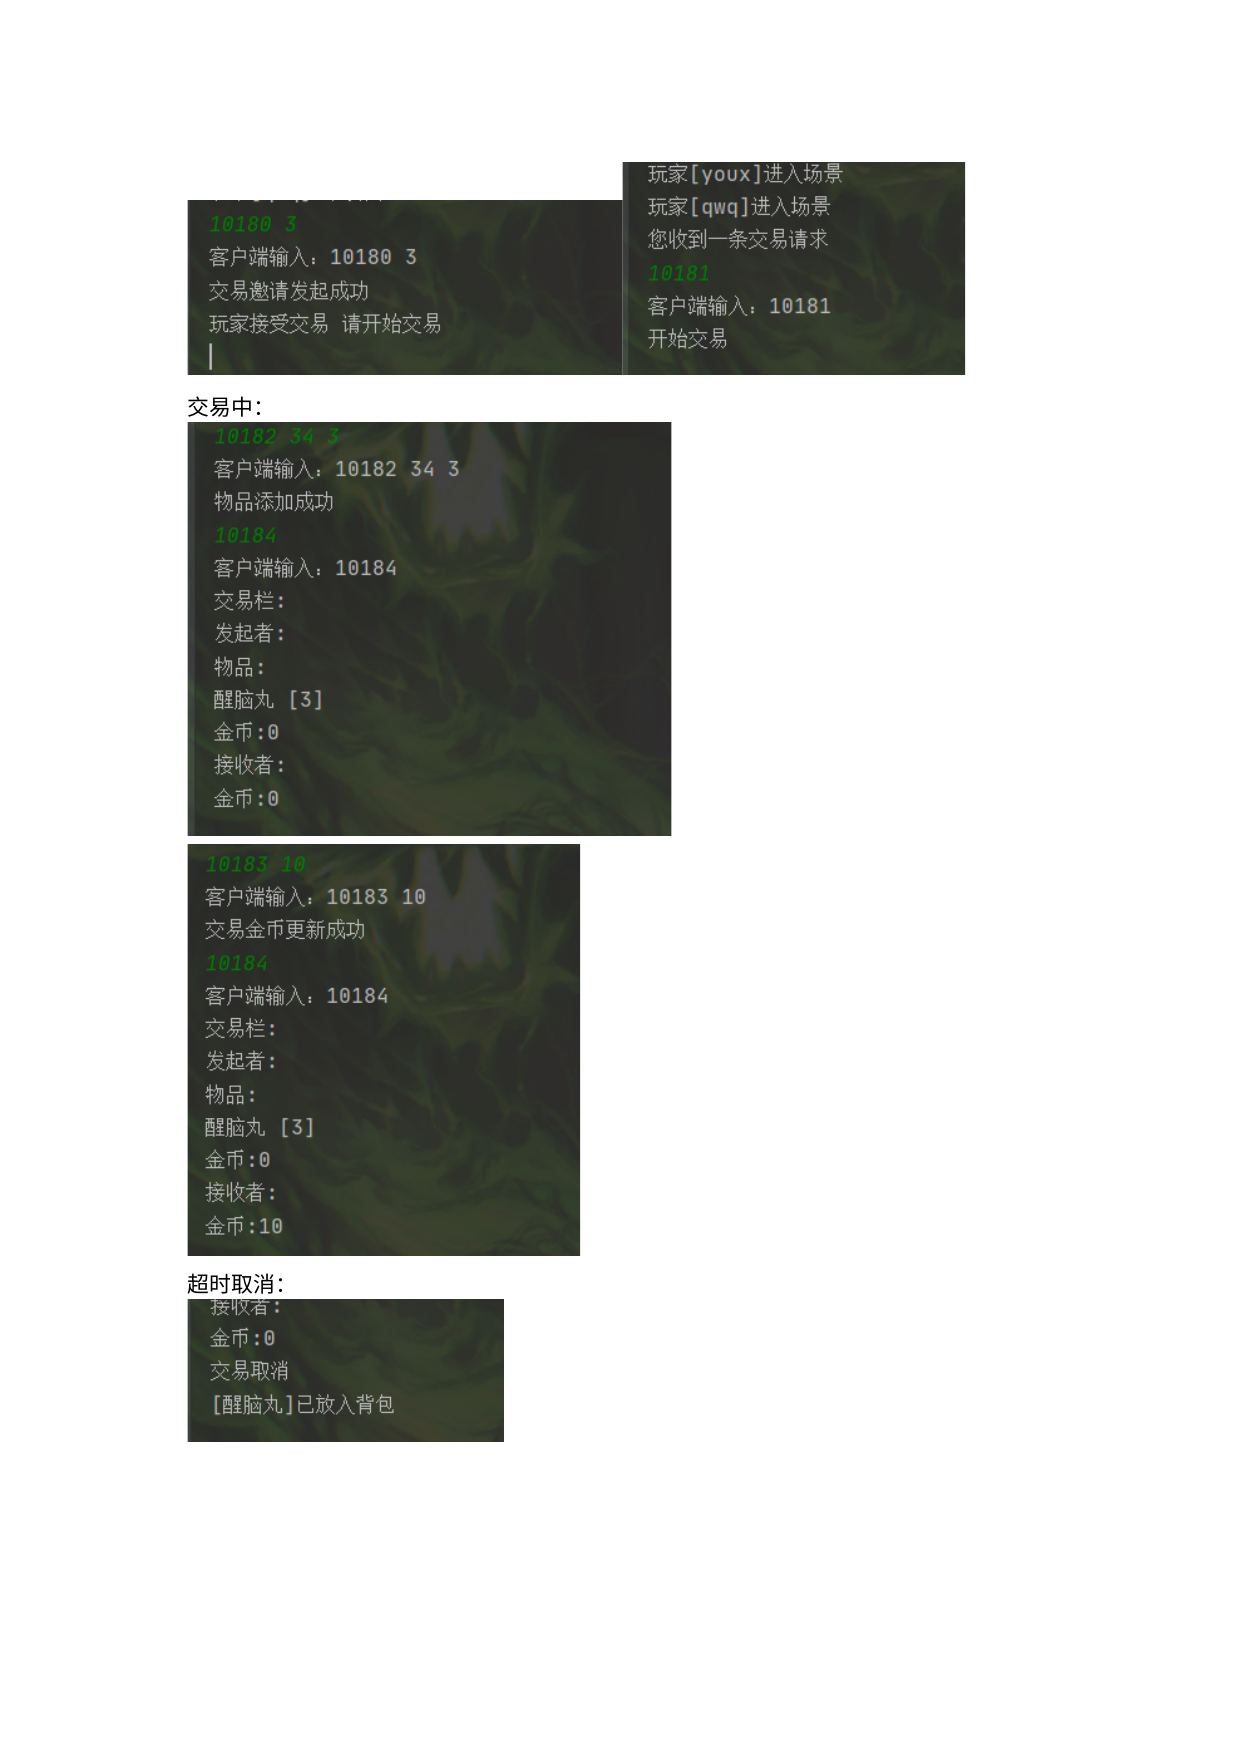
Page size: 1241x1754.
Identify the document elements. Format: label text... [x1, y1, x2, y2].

text 交易中： [187, 389, 1053, 422]
picture [187, 162, 966, 375]
picture [187, 1299, 504, 1442]
picture [187, 844, 580, 1256]
text 超时取消： [187, 1267, 1053, 1299]
picture [187, 422, 672, 836]
